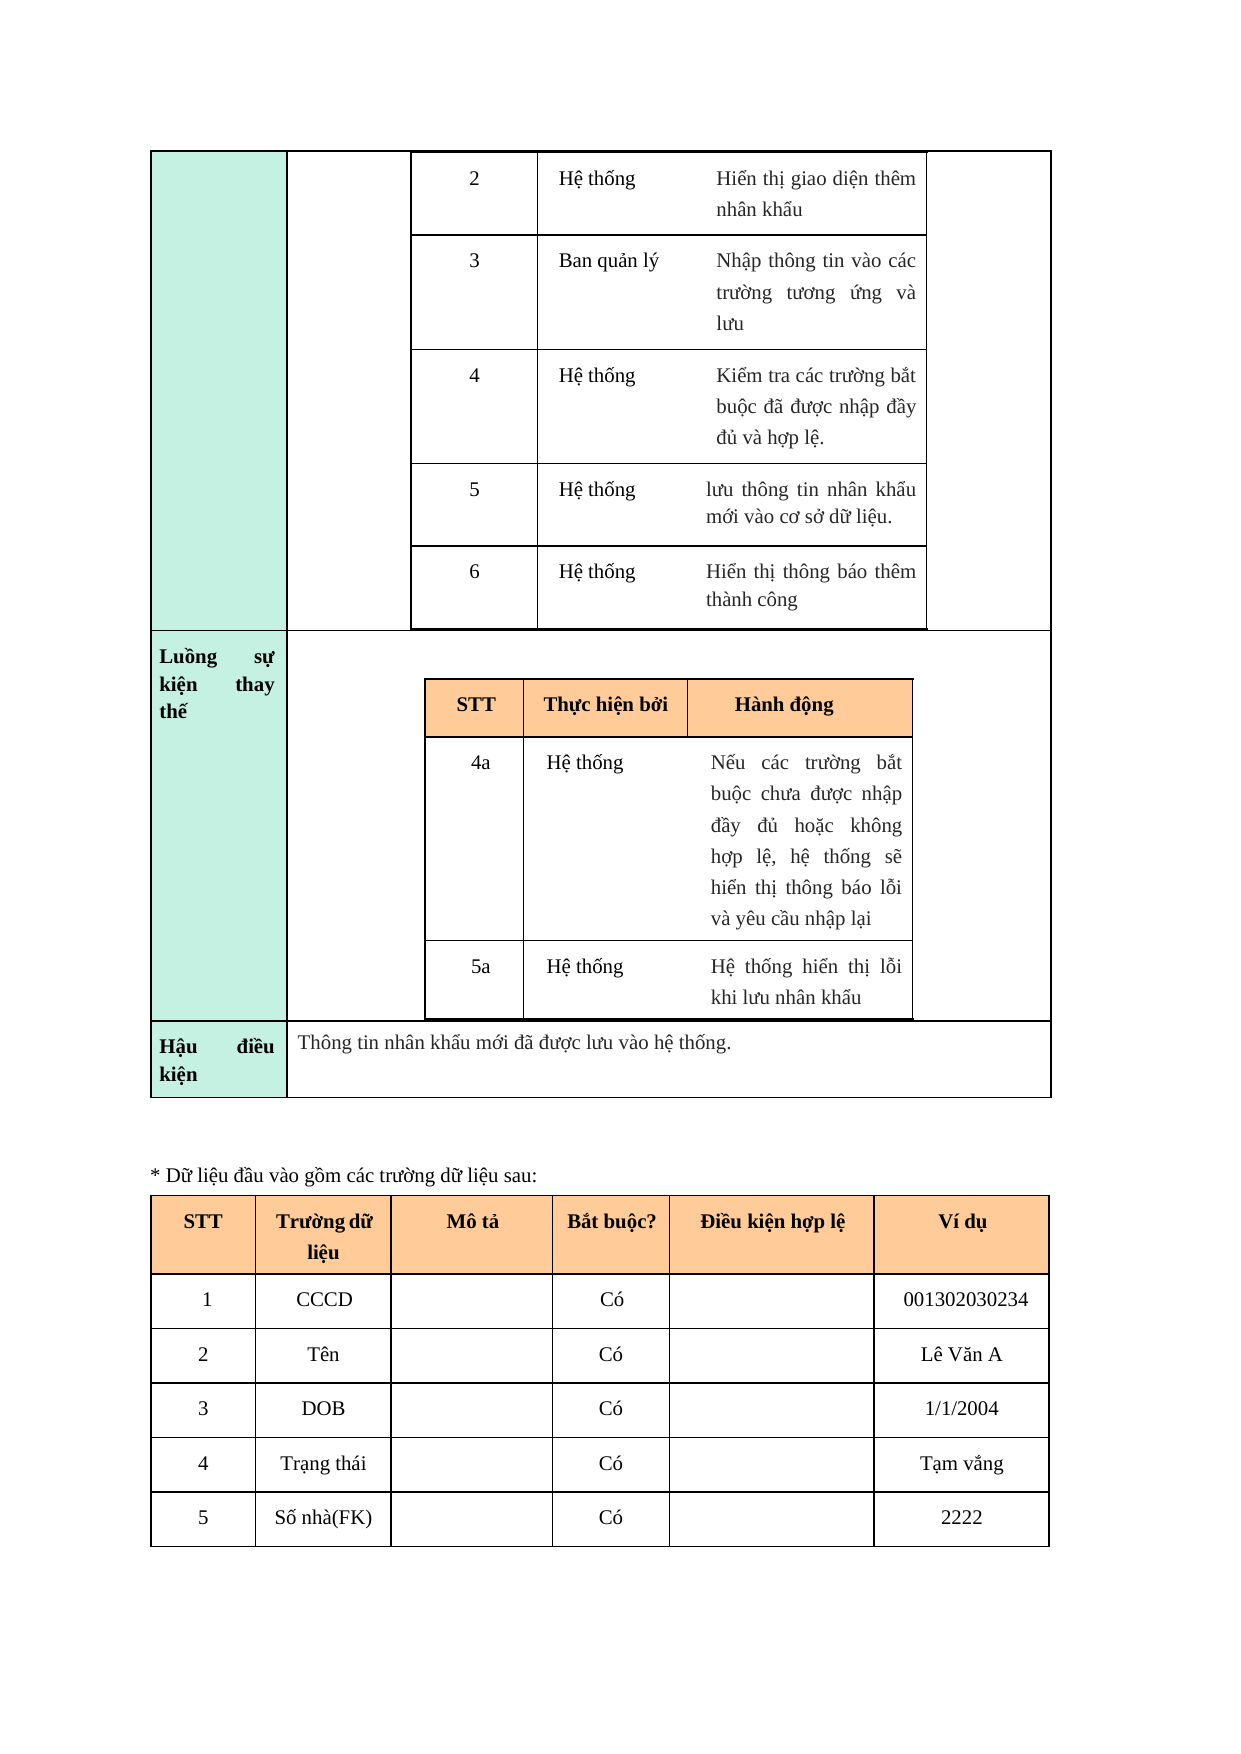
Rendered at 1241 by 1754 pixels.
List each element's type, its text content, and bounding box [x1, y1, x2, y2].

text * Dữ liệu đầu vào gồm các trường dữ liệu sau: [150, 1163, 1090, 1187]
